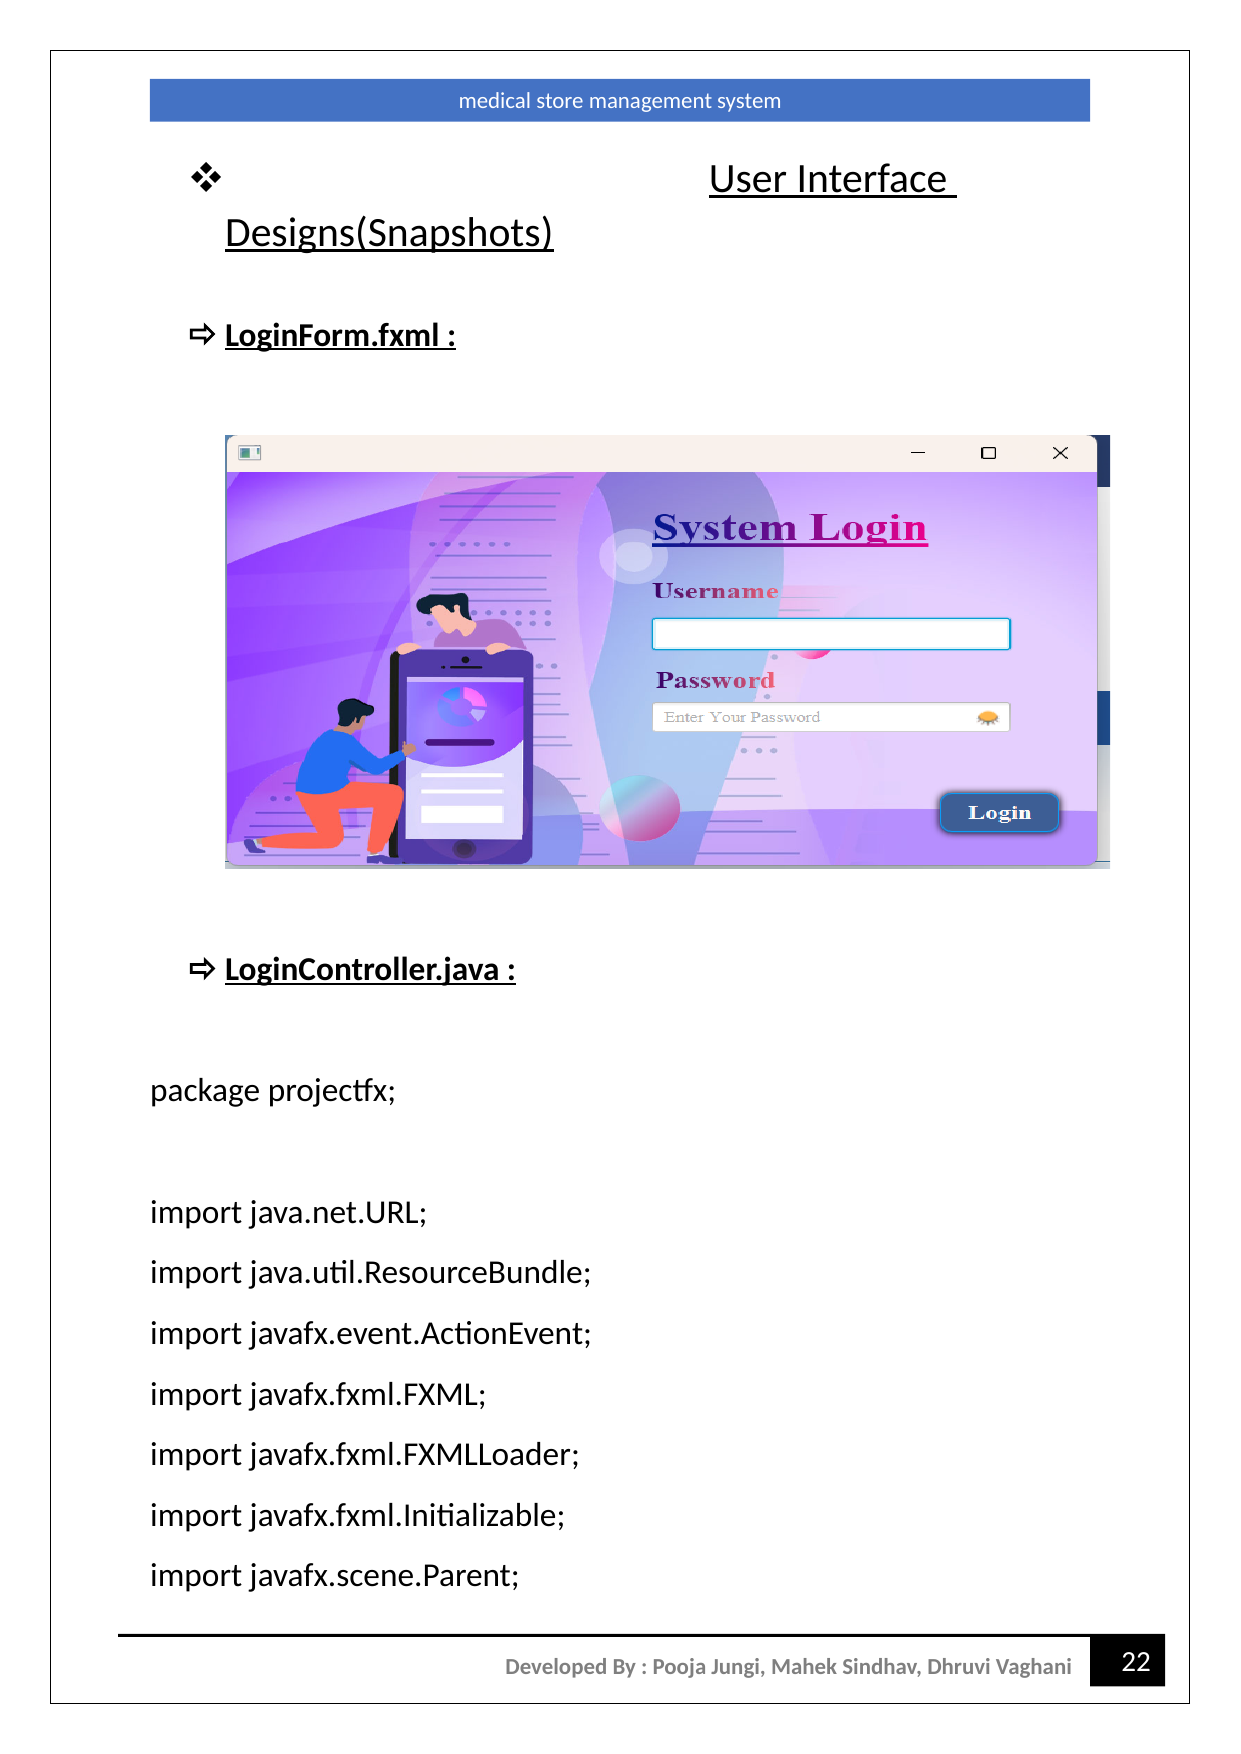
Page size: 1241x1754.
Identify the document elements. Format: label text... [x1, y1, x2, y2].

picture [225, 435, 1110, 869]
text import java.util.ResourceBundle; [150, 1251, 1090, 1292]
list LoginController.java : [187, 948, 1090, 989]
text import javafx.fxml.FXMLLoader; [150, 1433, 1090, 1474]
text import javafx.fxml.Initializable; [150, 1494, 1090, 1534]
text import java.net.URL; [150, 1191, 1090, 1231]
list User Interface Designs(Snapshots) [187, 152, 1090, 257]
text package projectfx; [150, 1069, 1090, 1110]
text import javafx.event.ActionEvent; [150, 1312, 1090, 1353]
text import javafx.scene.Parent; [150, 1554, 1090, 1595]
list LoginForm.fxml : [187, 314, 1090, 354]
text import javafx.fxml.FXML; [150, 1372, 1090, 1413]
